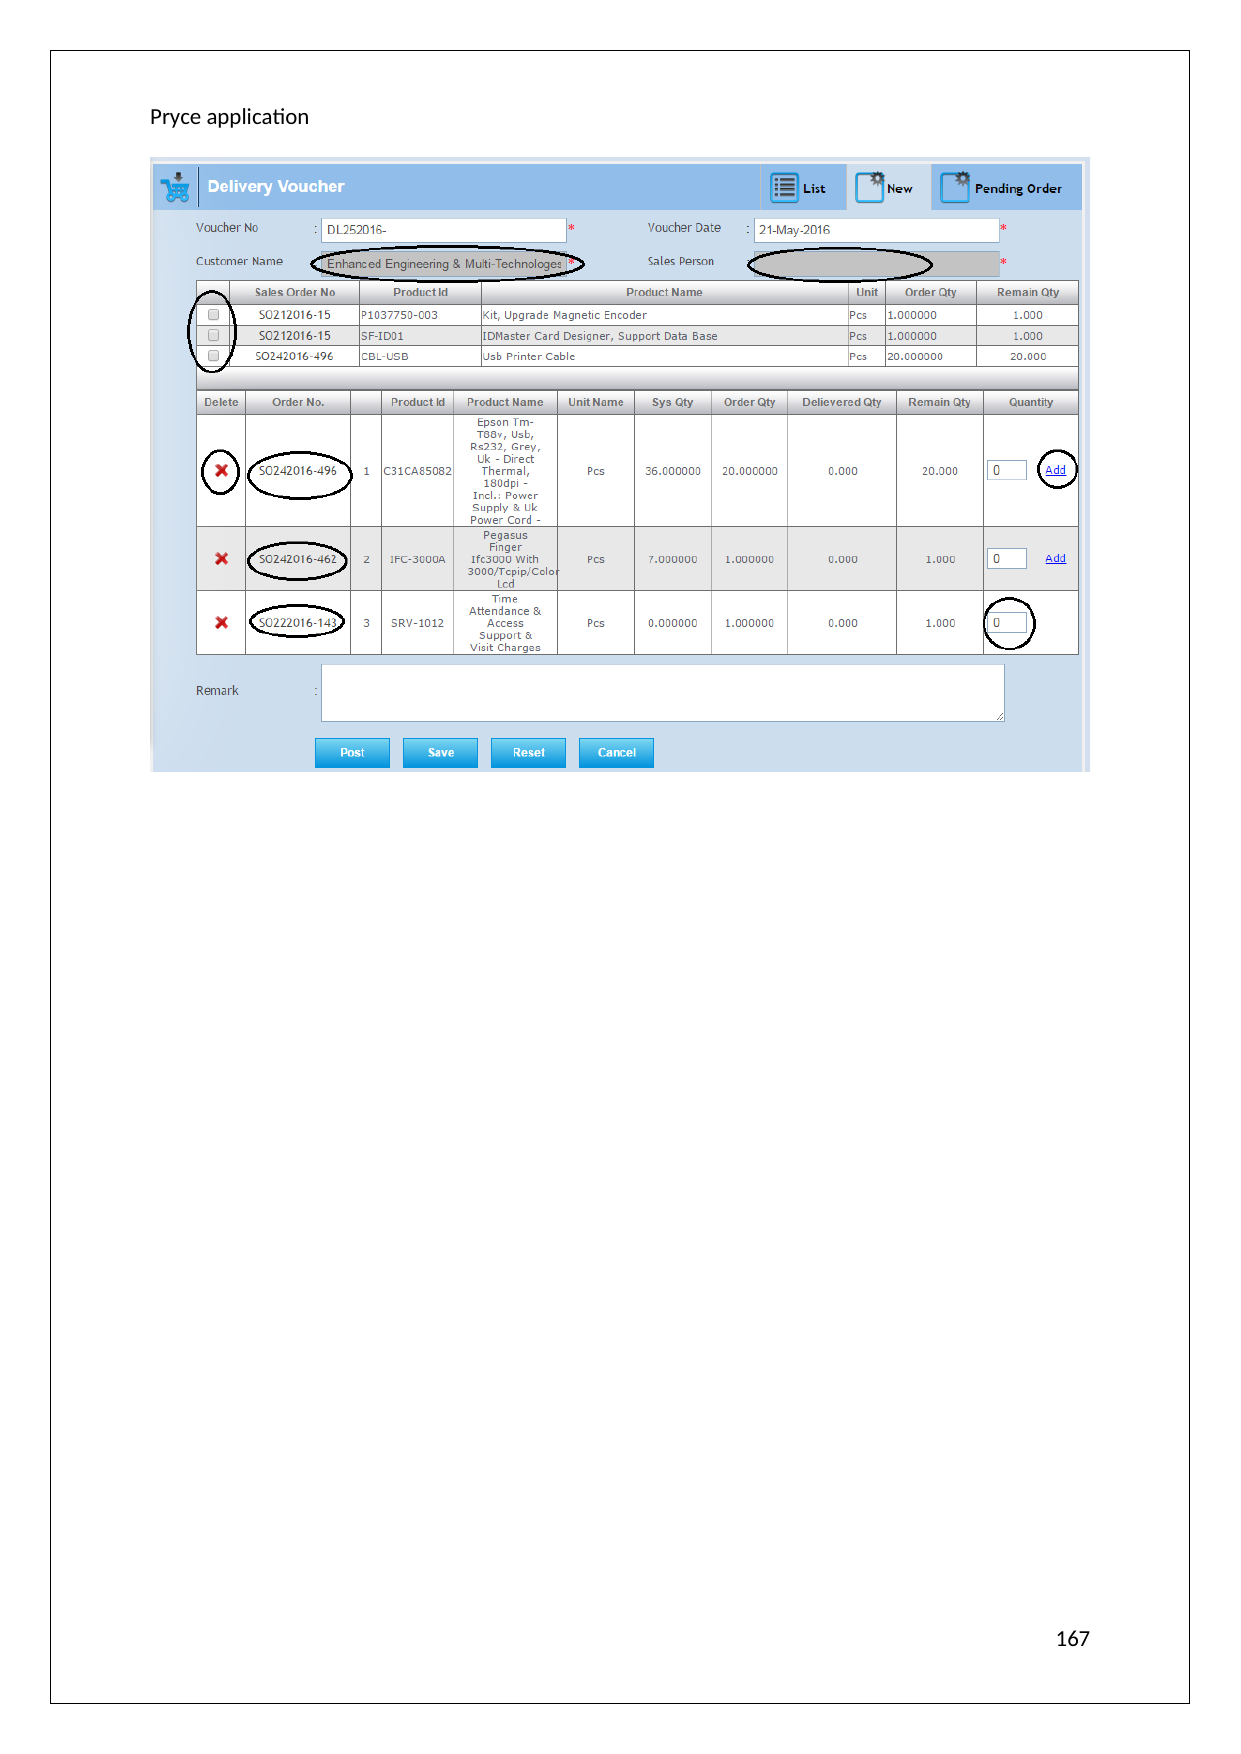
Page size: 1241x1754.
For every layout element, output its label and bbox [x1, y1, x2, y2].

picture [150, 157, 1091, 772]
